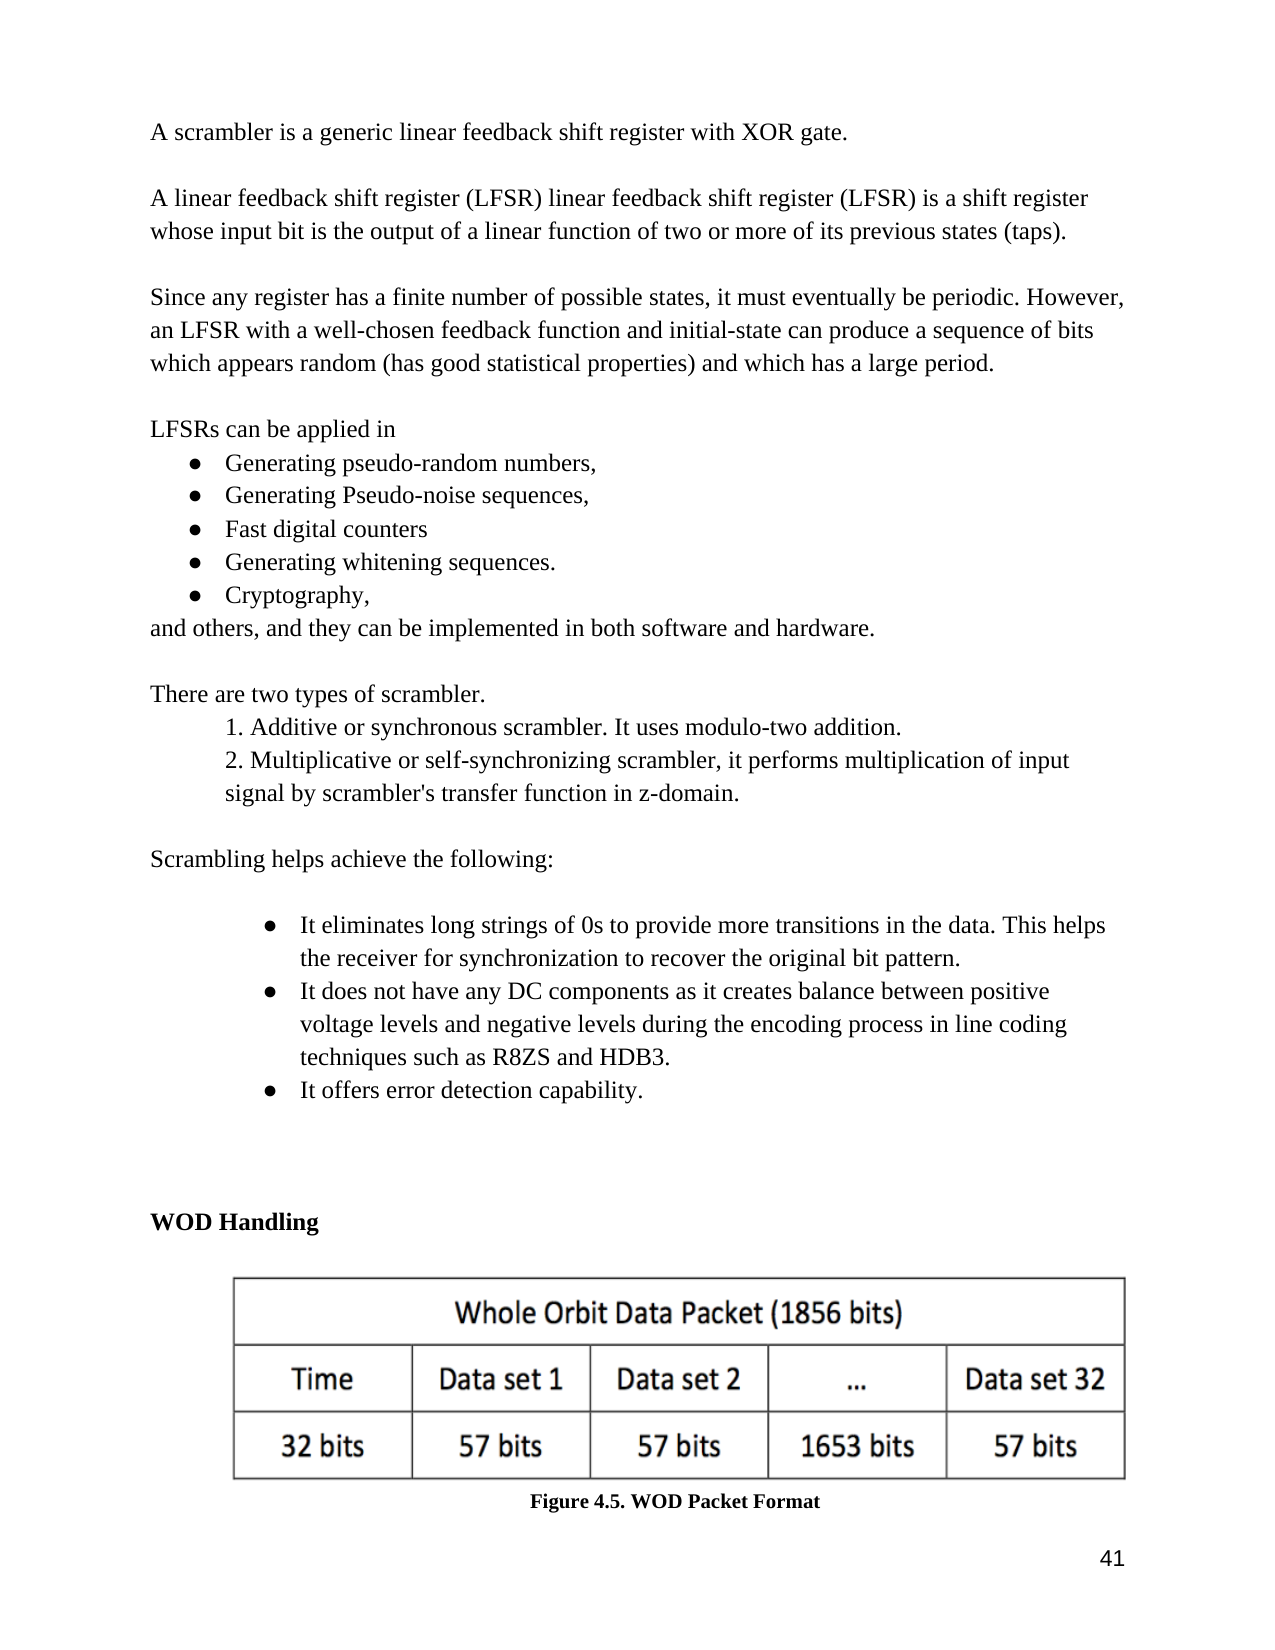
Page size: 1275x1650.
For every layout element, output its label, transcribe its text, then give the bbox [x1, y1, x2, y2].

text LFSRs can be applied in [150, 414, 1125, 443]
list Generating whitening sequences. [187, 547, 1125, 575]
list It eliminates long strings of 0s to provide more transitions in the data. This helps the receiver for synchronization to recover the original bit pattern. [262, 910, 1125, 972]
list Cryptography, [187, 580, 1125, 608]
text There are two types of scrambler. [150, 679, 1125, 707]
text Figure 4.5. WOD Packet Format [225, 1489, 1125, 1513]
list It offers error detection capability. [262, 1075, 1125, 1104]
list Fast digital counters [187, 514, 1125, 542]
list It does not have any DC components as it creates balance between positive voltage levels and negative levels during the encoding process in line coding techniques such as R8ZS and HDB3. [262, 976, 1125, 1071]
text A linear feedback shift register (LFSR) linear feedback shift register (LFSR) is a shift register whose input bit is the output of a linear function of two or more of its previous states (taps). [150, 183, 1125, 245]
picture [225, 1273, 1130, 1485]
text Since any register has a finite number of possible states, it must eventually be periodic. However, an LFSR with a well-chosen feedback function and initial-state can produce a sequence of bits which appears random (has good statistical properties) and which has a large period. [150, 282, 1125, 377]
text and others, and they can be implemented in both software and hardware. [150, 613, 1125, 641]
text 1. Additive or synchronous scrambler. It uses modulo-two addition. [225, 712, 1125, 741]
list Generating pseudo-random numbers, [187, 448, 1125, 476]
text 2. Multiplicative or self-synchronizing scrambler, it performs multiplication of input signal by scrambler's transfer function in z-domain. [225, 745, 1125, 807]
text A scrambler is a generic linear feedback shift register with XOR gate. [150, 117, 1125, 146]
text WOD Handling [150, 1207, 1125, 1236]
text Scrambling helps achieve the following: [150, 844, 1125, 873]
list Generating Pseudo-noise sequences, [187, 481, 1125, 509]
